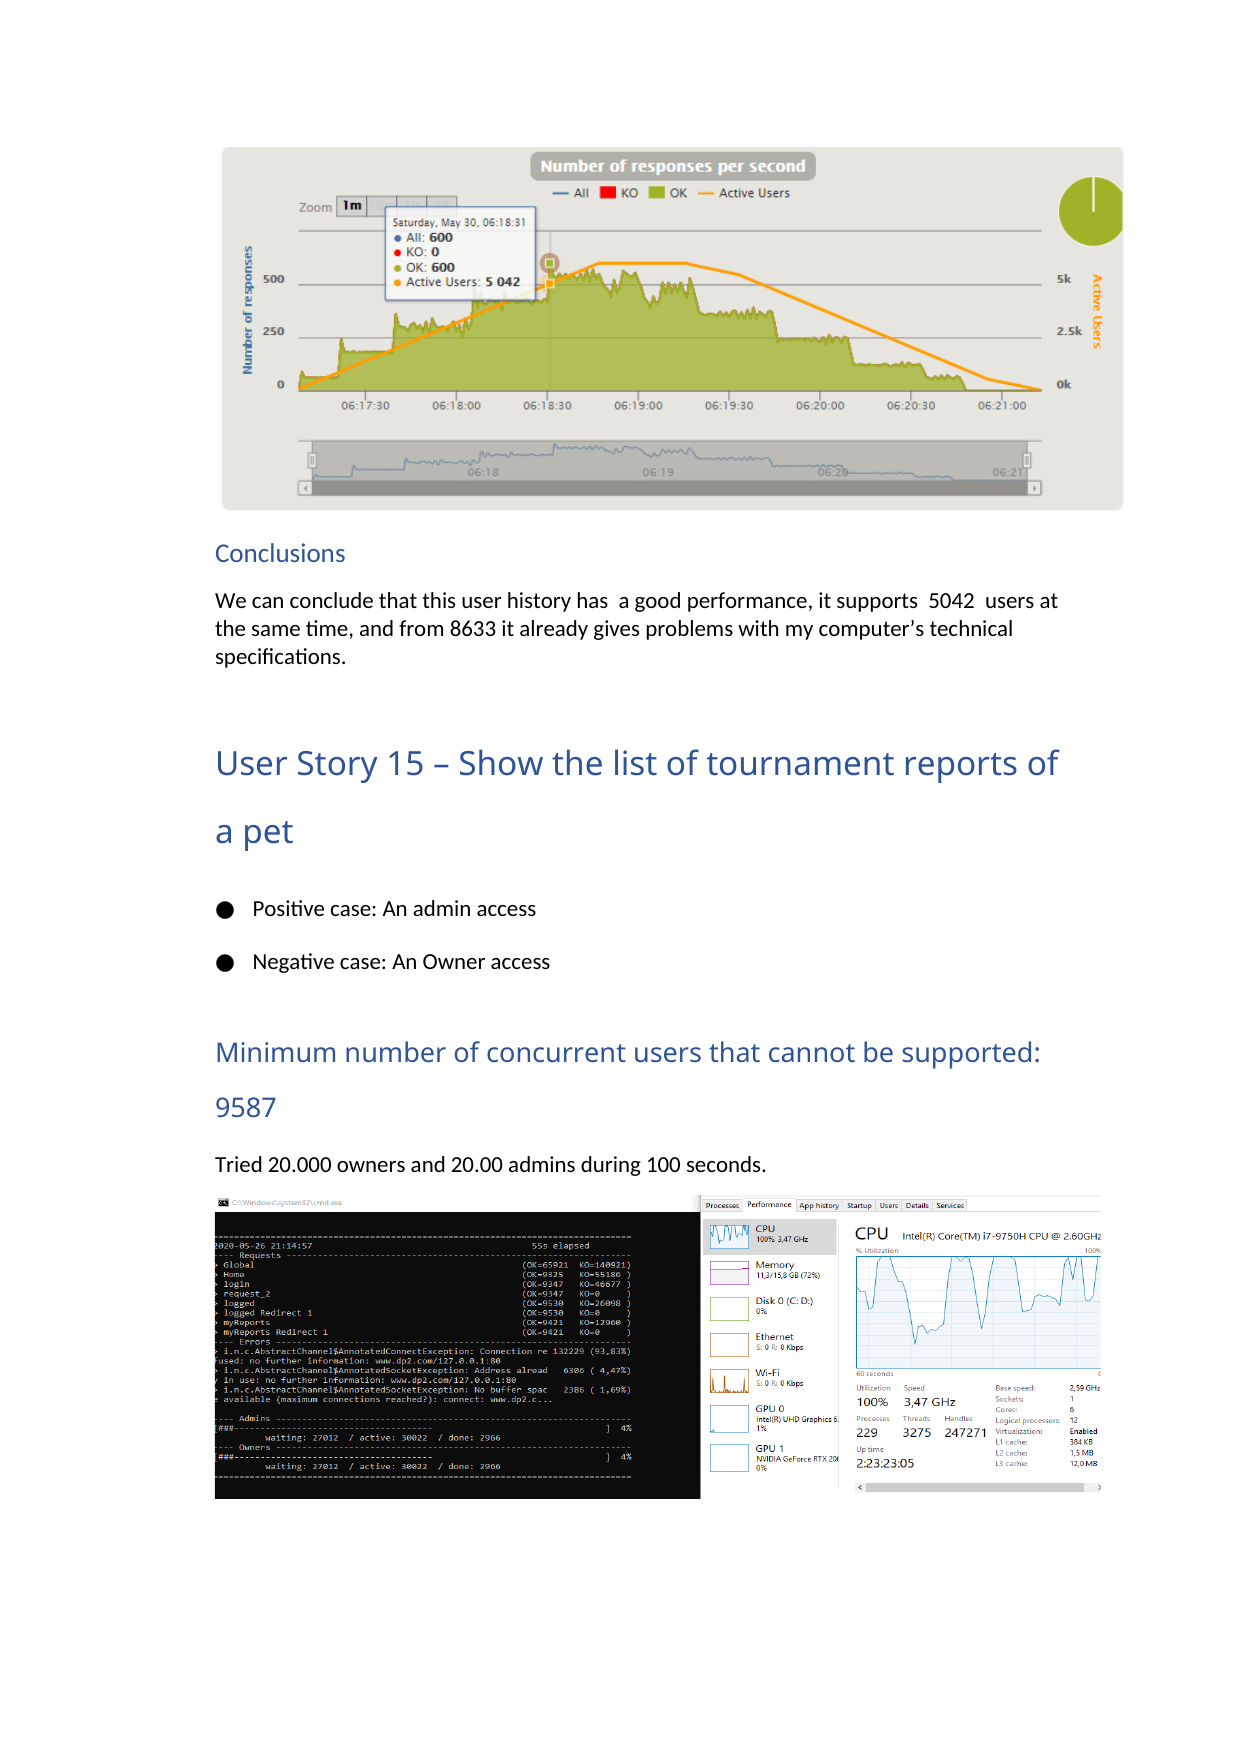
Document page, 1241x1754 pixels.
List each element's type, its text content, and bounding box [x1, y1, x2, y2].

text We can conclude that this user history has a good performance, it supports 5042 users at the same time, and from 8633 it already gives problems with my computer’s technical specifications. [215, 586, 1063, 670]
list Positive case: An admin access [215, 882, 1063, 929]
subtitle Minimum number of concurrent users that cannot be supported: 9587 [215, 1033, 1063, 1126]
text Tried 20.000 owners and 20.00 admins during 100 seconds. [215, 1150, 1063, 1178]
picture [214, 1195, 1101, 1499]
list Negative case: An Owner access [215, 935, 1063, 982]
subtitle User Story 15 – Show the list of tournament reports of a pet [215, 740, 1063, 853]
text Conclusions [215, 536, 1063, 569]
picture [214, 147, 1133, 520]
